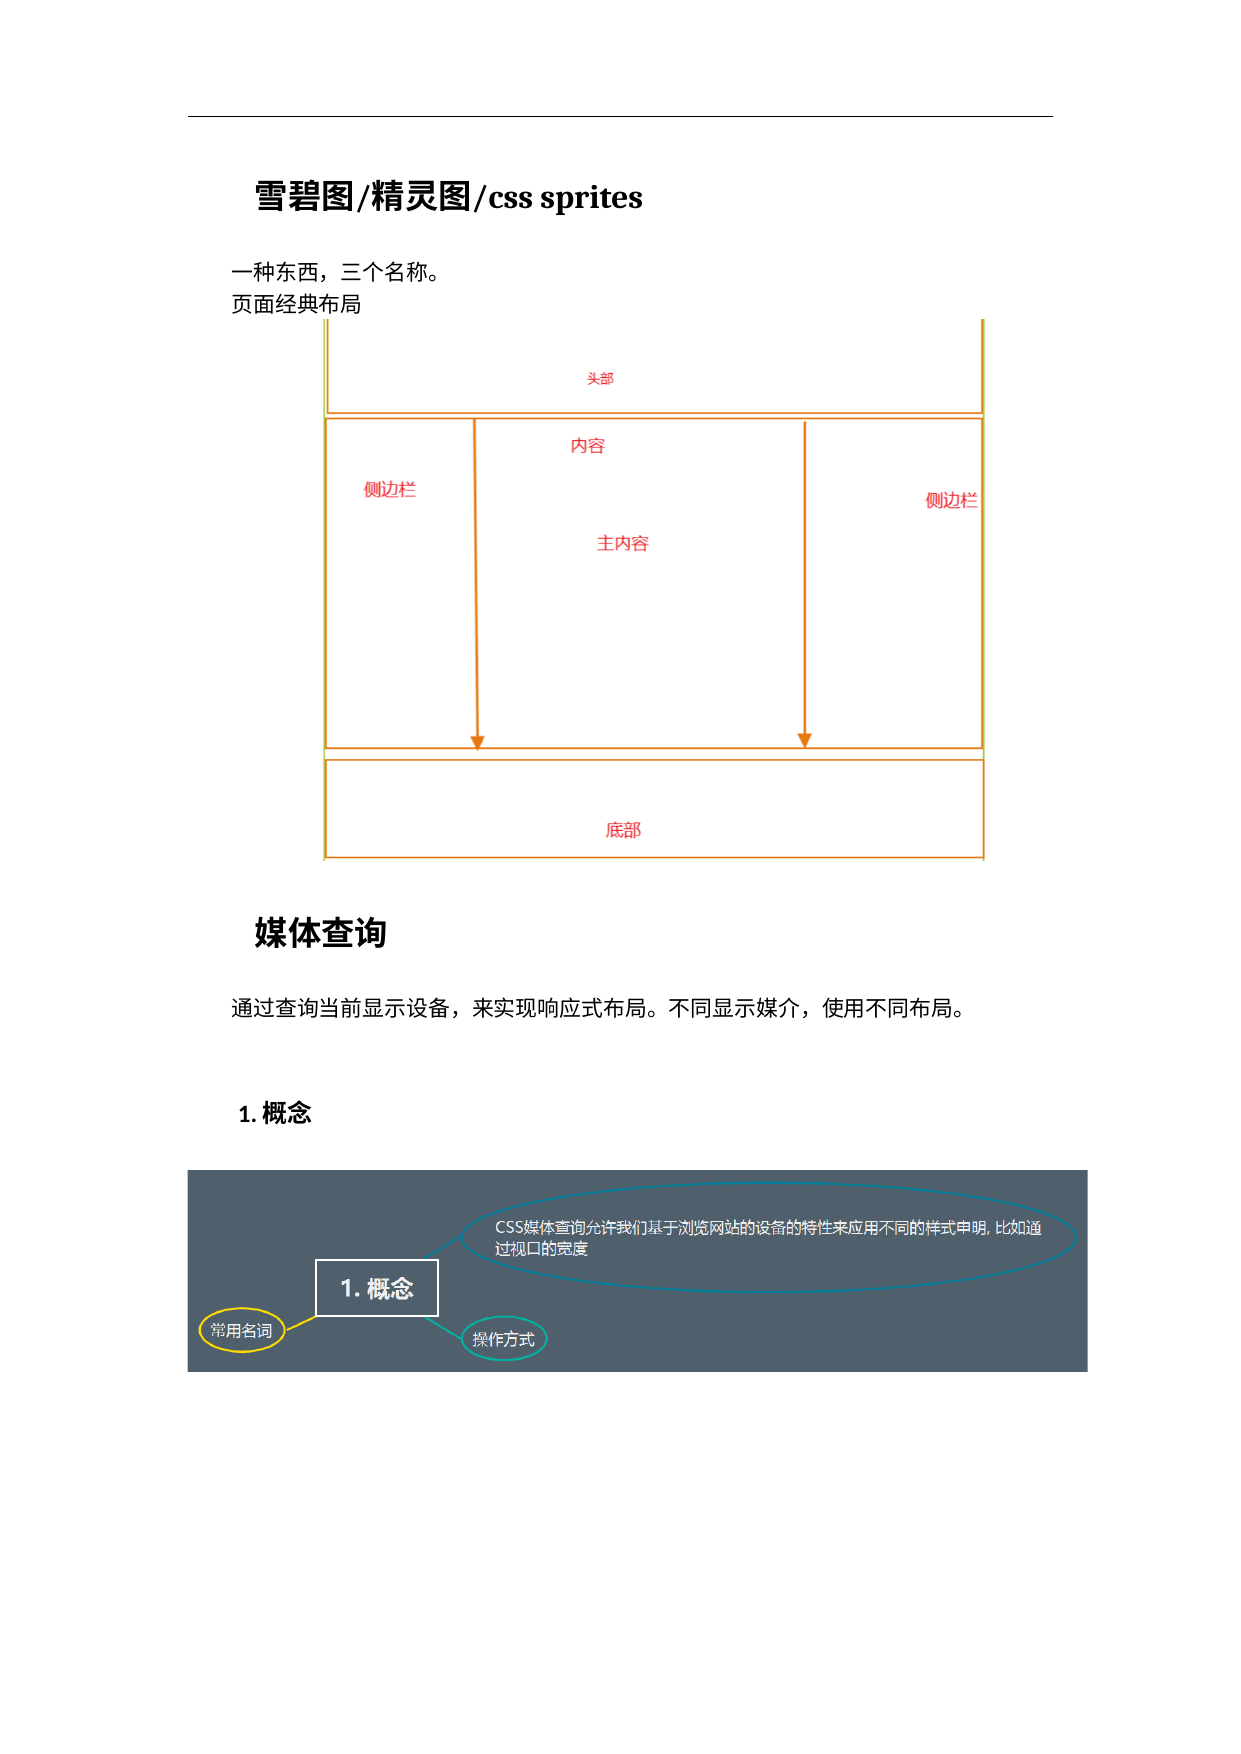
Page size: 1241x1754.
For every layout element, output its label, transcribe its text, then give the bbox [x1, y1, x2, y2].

subtitle 雪碧图/精灵图/css sprites [187, 162, 1053, 227]
text 通过查询当前显示设备，来实现响应式布局。不同显示媒介，使用不同布局。 [187, 991, 1053, 1023]
text 页面经典布局 [187, 287, 1053, 319]
picture [231, 319, 1097, 861]
subtitle 1. 概念 [187, 1097, 1053, 1130]
text 一种东西，三个名称。 [187, 254, 1053, 287]
subtitle 媒体查询 [187, 899, 1053, 964]
picture [187, 1170, 1088, 1372]
